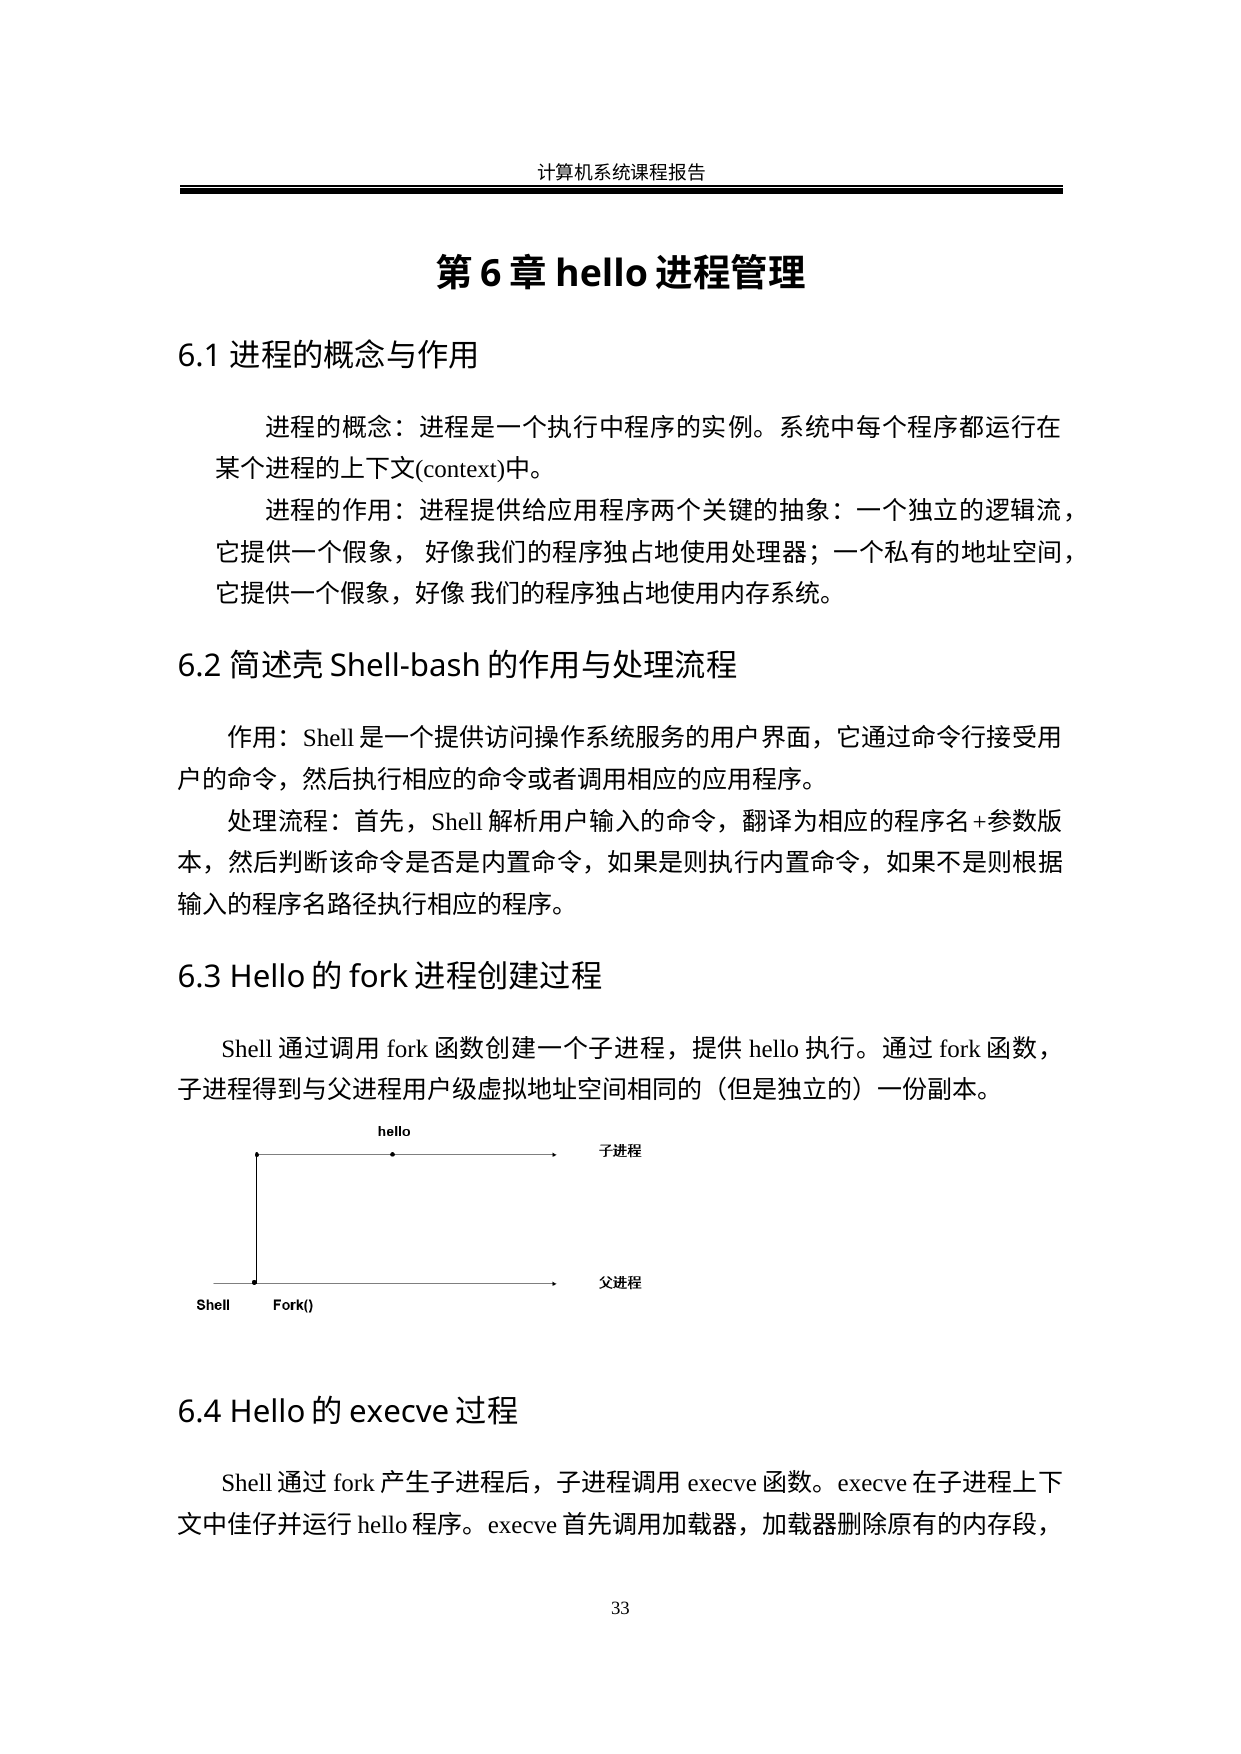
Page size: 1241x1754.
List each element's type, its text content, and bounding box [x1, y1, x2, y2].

subtitle 6.3 Hello的fork进程创建过程 [177, 951, 1063, 997]
text 作用：Shell是一个提供访问操作系统服务的用户界面，它通过命令行接受用户的命令，然后执行相应的命令或者调用相应的应用程序。 [177, 718, 1063, 796]
text 处理流程：首先，Shell解析用户输入的命令，翻译为相应的程序名+参数版本，然后判断该命令是否是内置命令，如果是则执行内置命令，如果不是则根据输入的程序名路径执行相应的程序。 [177, 801, 1063, 921]
text Shell通过调用fork函数创建一个子进程，提供hello执行。通过fork函数，子进程得到与父进程用户级虚拟地址空间相同的（但是独立的）一份副本。 [177, 1028, 1063, 1106]
picture [177, 1111, 682, 1324]
subtitle 6.4 Hello的execve过程 [177, 1386, 1063, 1431]
subtitle 第6章 hello进程管理 [177, 242, 1063, 297]
text 进程的概念：进程是一个执行中程序的实例。系统中每个程序都运行在某个进程的上下文(context)中。 [215, 407, 1063, 485]
text 进程的作用：进程提供给应用程序两个关键的抽象：一个独立的逻辑流，它提供一个假象， 好像我们的程序独占地使用处理器；一个私有的地址空间，它提供一个假象，好像 我们的程序独占地使用内存系统。 [215, 491, 1063, 610]
subtitle 6.2 简述壳Shell-bash的作用与处理流程 [177, 641, 1063, 686]
subtitle 6.1 进程的概念与作用 [177, 330, 1063, 376]
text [177, 1463, 1063, 1541]
